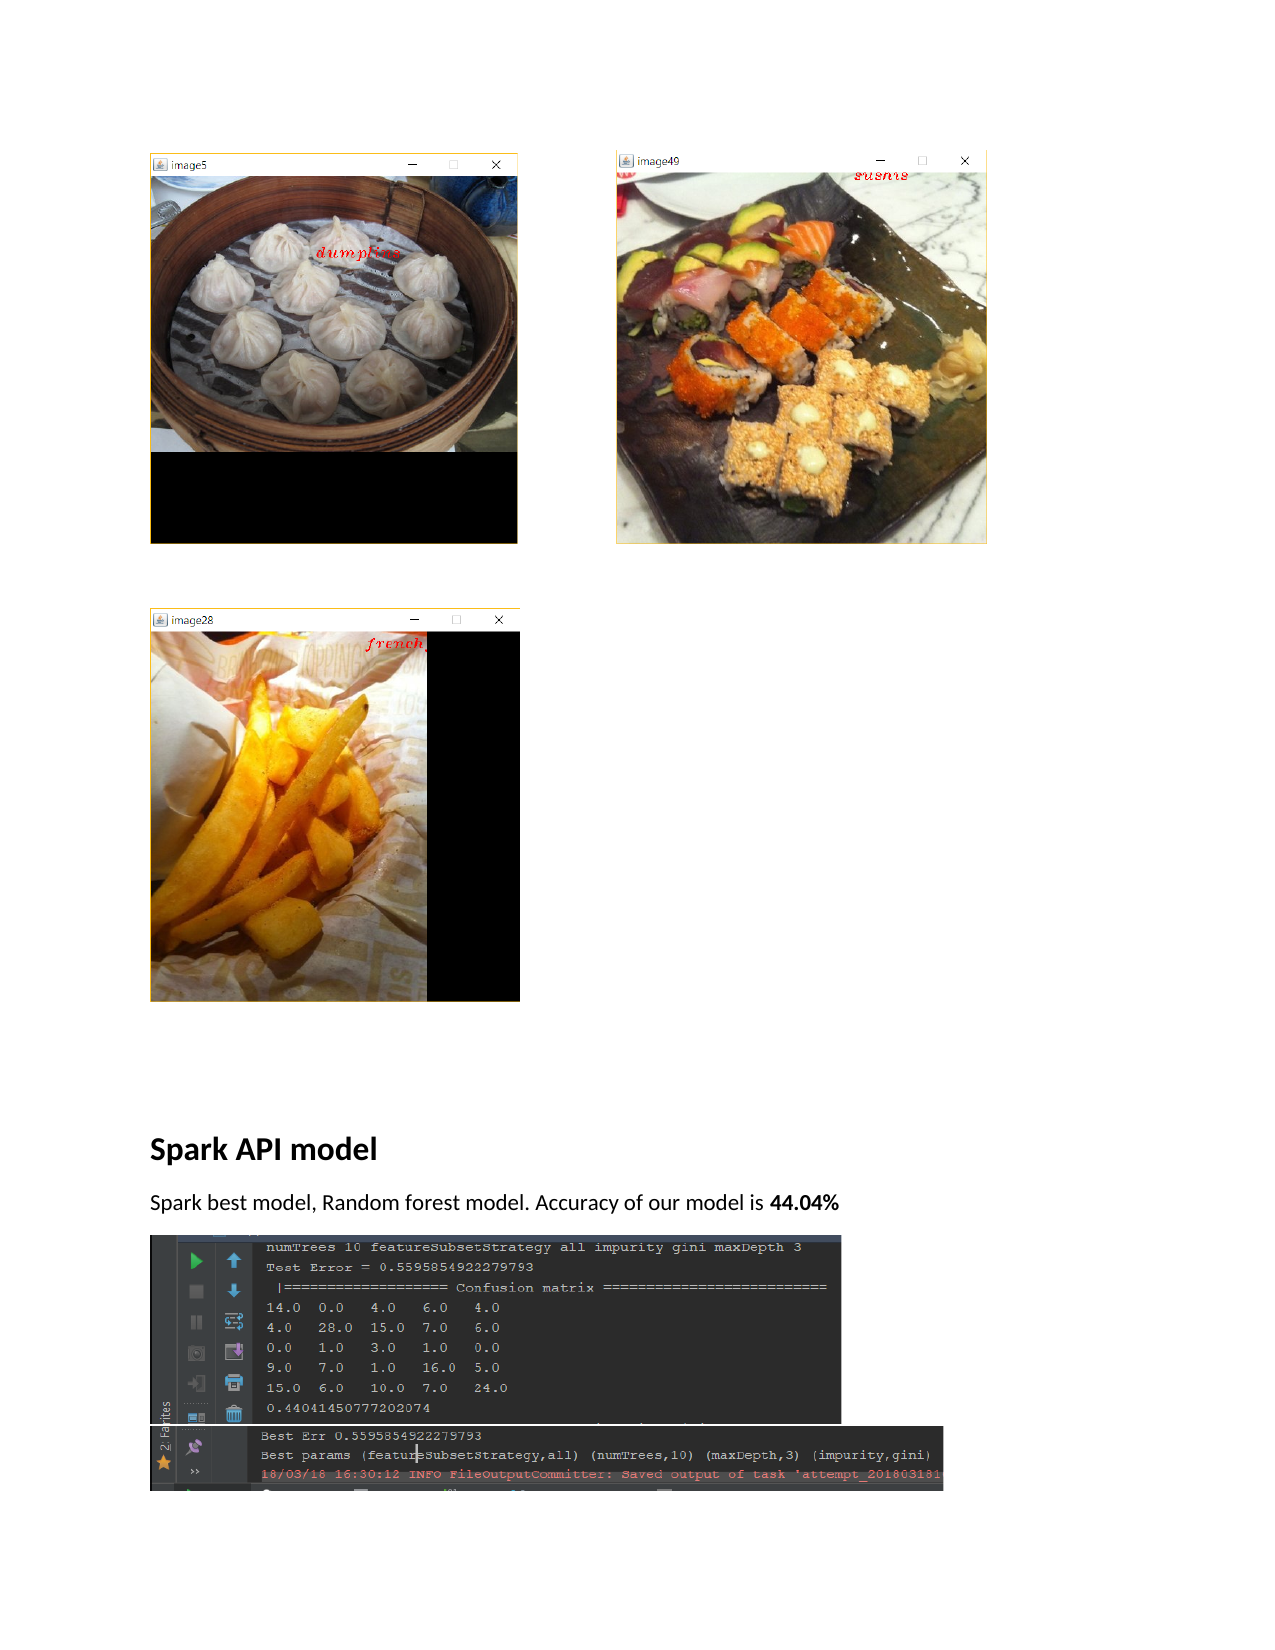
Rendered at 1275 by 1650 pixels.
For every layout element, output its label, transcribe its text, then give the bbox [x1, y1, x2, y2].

picture [150, 1235, 842, 1424]
picture [150, 608, 520, 1002]
picture [150, 153, 518, 544]
picture [150, 1426, 944, 1491]
text Spark best model, Random forest model. Accuracy of our model is 44.04% [150, 1188, 1125, 1216]
text Spark API model [150, 1127, 1125, 1168]
picture [616, 150, 987, 544]
